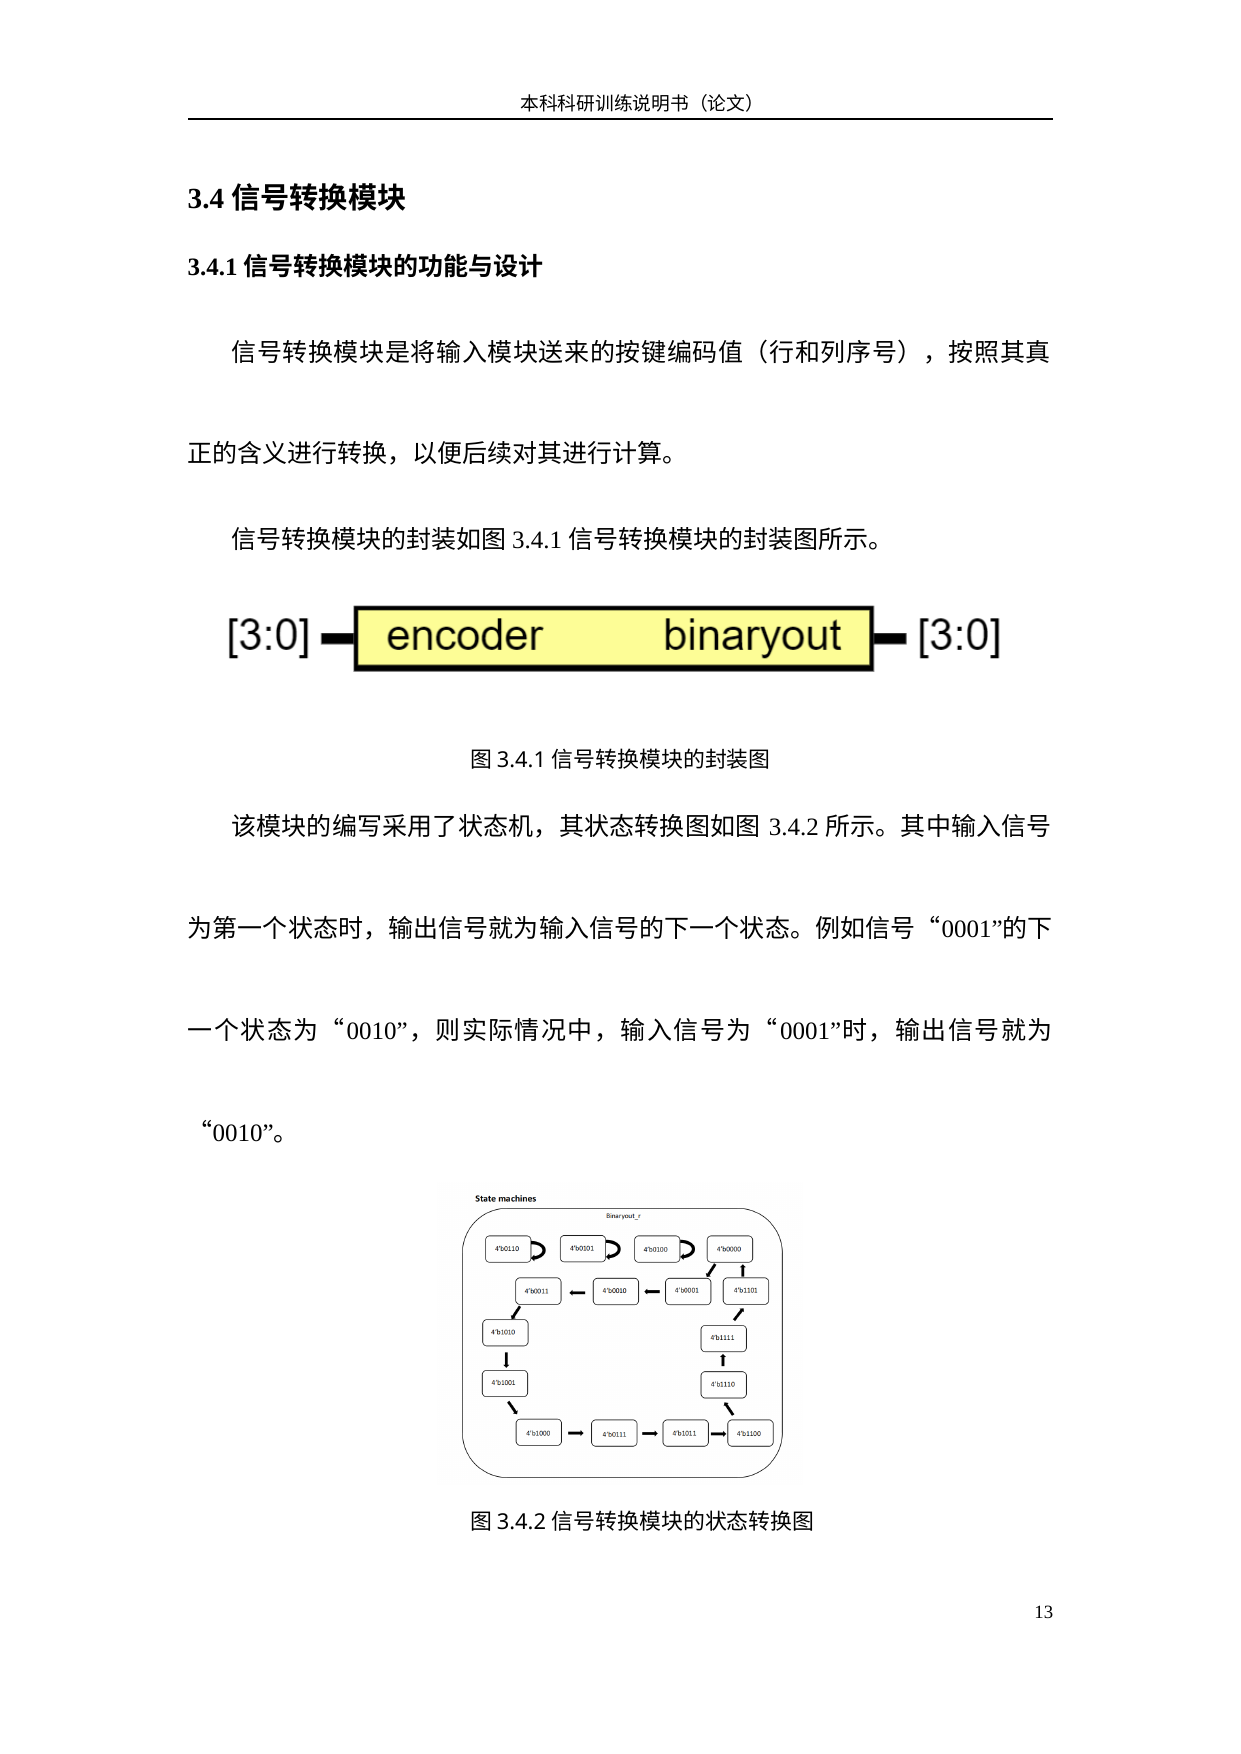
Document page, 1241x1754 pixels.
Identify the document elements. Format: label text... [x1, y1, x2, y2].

text 信号转换模块的封装如图 3.4.1 所示。 [187, 504, 1053, 572]
text 信号转换模块是将输入模块送来的按键编码值（行和列序号），按照其真正的含义进行转换，以便后续对其进行计算。 [187, 316, 1053, 486]
text 3.4.1 信号转换模块的功能与设计 [187, 230, 1053, 298]
text 该模块的编写采用了状态机，其状态转换图如图 3.4.2 所示。其中输入信号为第一个状态时，输出信号就为输入信号的下一个状态。例如信号“0001”的下一个状态为“0010”，则实际情况中，输入信号为“0001”时，输出信号就为“0010”。 [187, 791, 1053, 1164]
picture [203, 590, 1037, 694]
text 图 3.4.2 信号转换模块的状态转换图 [187, 1503, 1053, 1537]
text 图 3.4.1 信号转换模块的封装图 [187, 741, 1053, 775]
picture [436, 1182, 804, 1485]
text 3.4 信号转换模块 [187, 162, 1053, 230]
